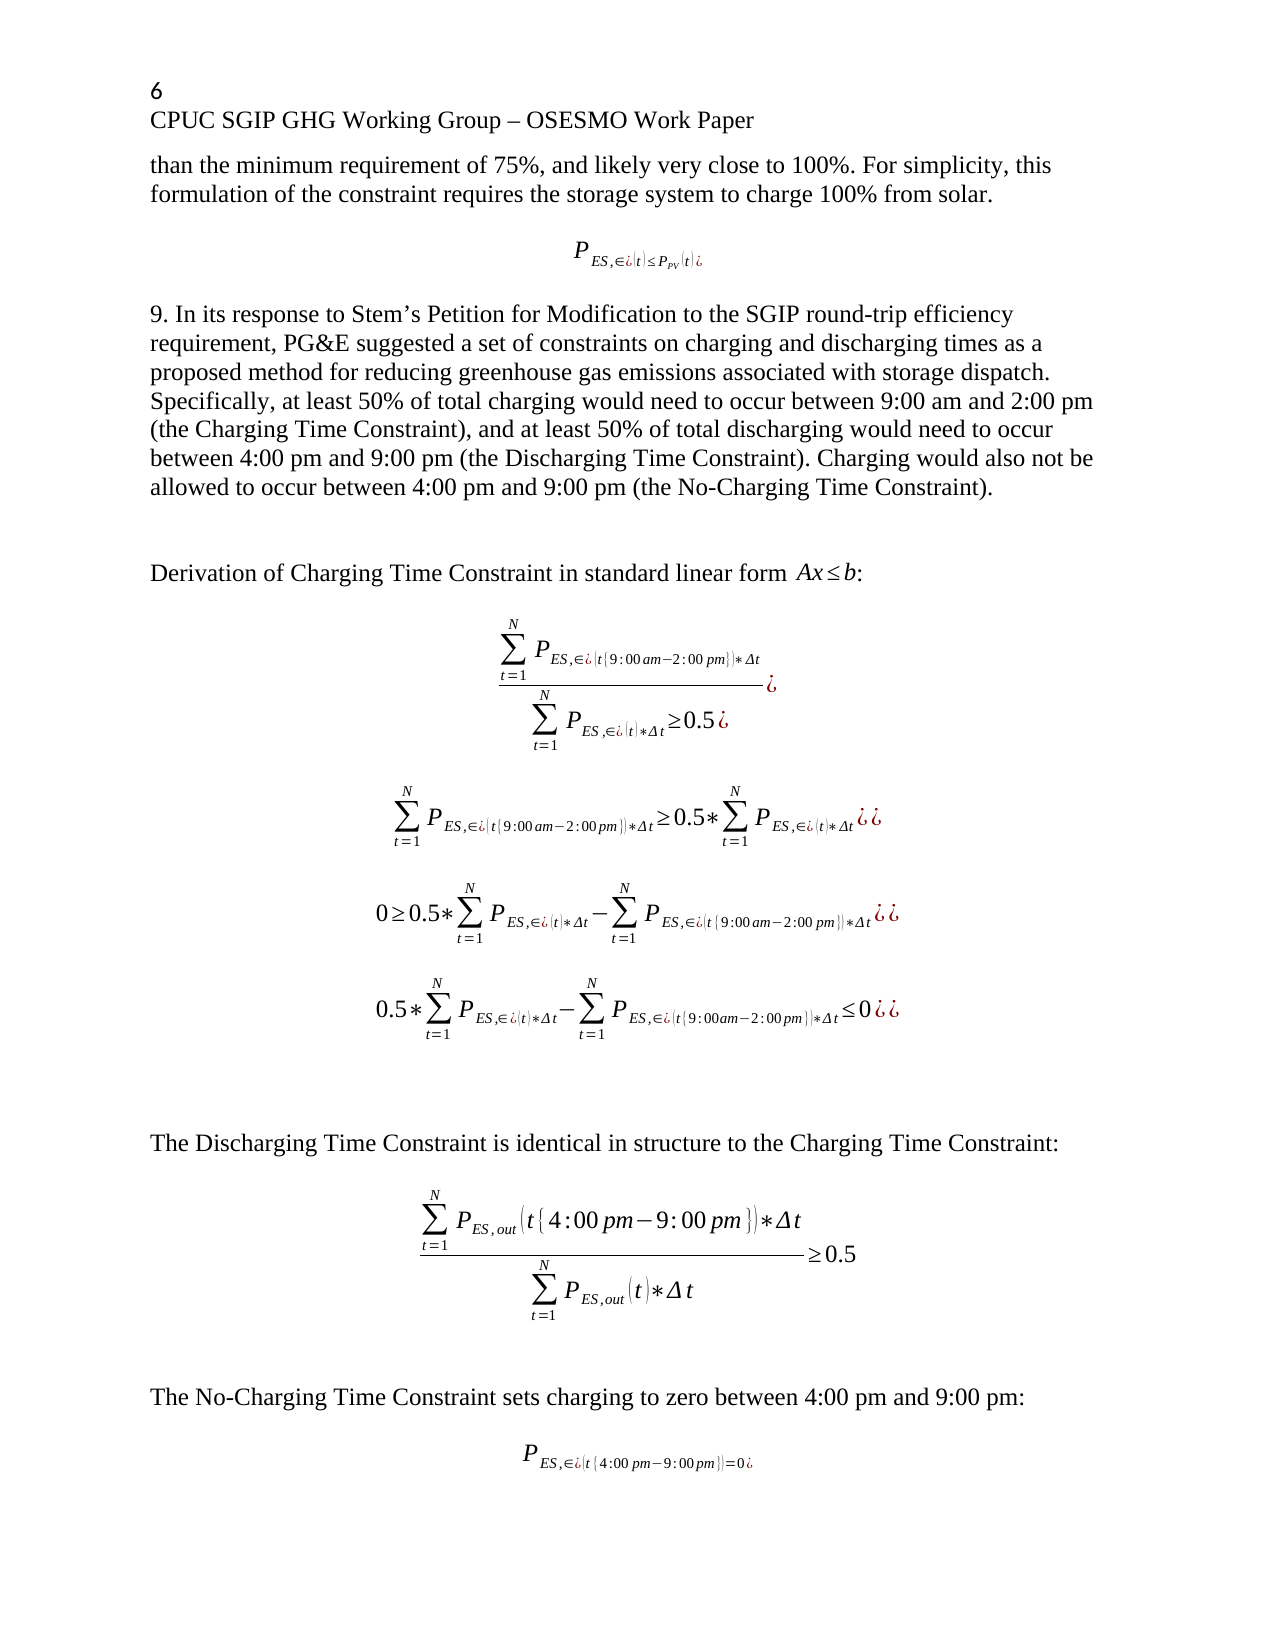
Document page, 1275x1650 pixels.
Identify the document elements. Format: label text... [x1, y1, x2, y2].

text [150, 150, 1125, 207]
text Derivation of Charging Time Constraint in standard linear form : [150, 558, 1125, 587]
text The No-Charging Time Constraint sets charging to zero between 4:00 pm and 9:00 pm: [150, 1382, 1125, 1411]
text 9. In its response to Stem’s Petition for Modification to the SGIP round-trip efficiency requirement, PG&E suggested a set of constraints on charging and discharging times as a proposed method for reducing greenhouse gas emissions associated with storage dispatch. Specifically, at least 50% of total charging would need to occur between 9:00 am and 2:00 pm (the Charging Time Constraint), and at least 50% of total discharging would need to occur between 4:00 pm and 9:00 pm (the Discharging Time Constraint). Charging would also not be allowed to occur between 4:00 pm and 9:00 pm (the No-Charging Time Constraint). [150, 299, 1125, 501]
text The Discharging Time Constraint is identical in structure to the Charging Time Constraint: [150, 1128, 1125, 1157]
